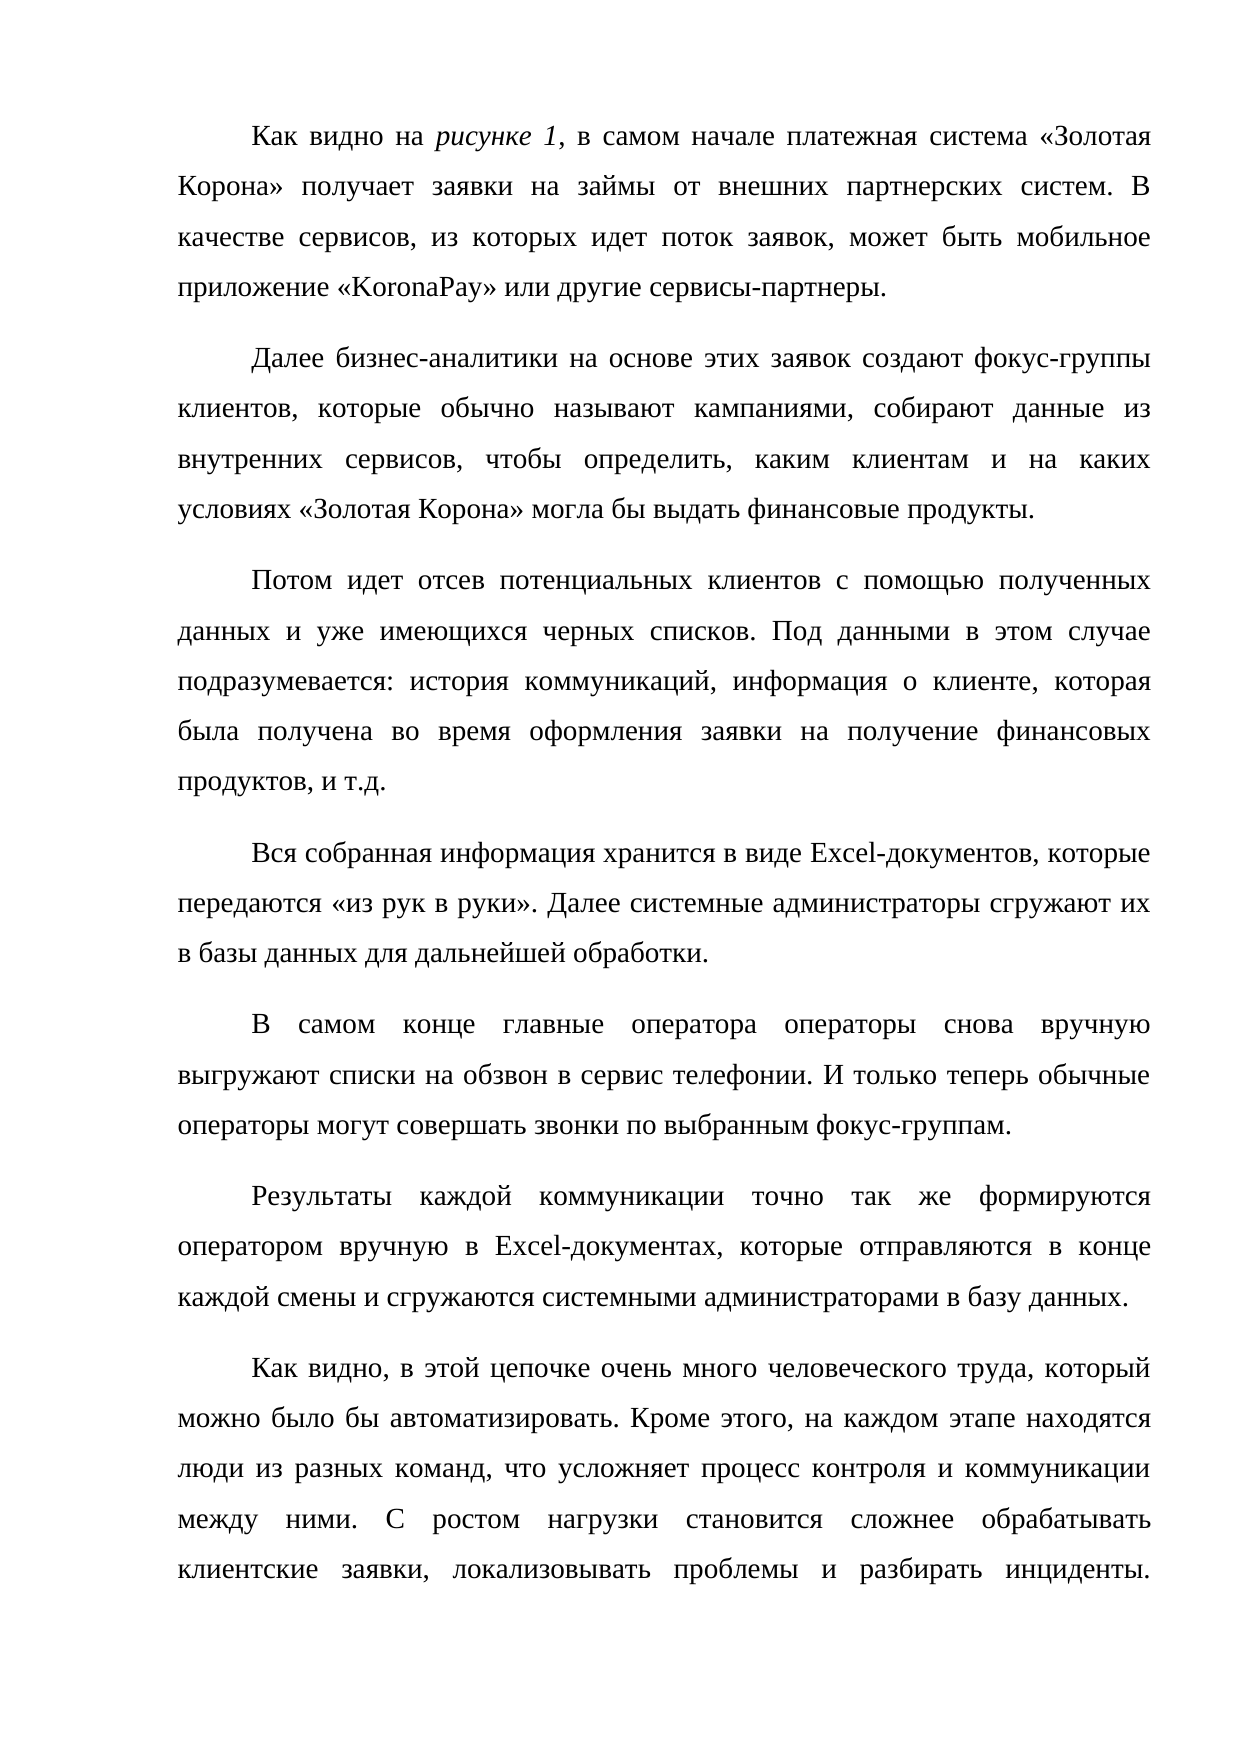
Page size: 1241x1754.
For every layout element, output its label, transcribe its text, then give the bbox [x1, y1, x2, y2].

text Вся собранная информация хранится в виде Excel-документов, которые передаются «из рук в руки». Далее системные администраторы сгружают их в базы данных для дальнейшей обработки. [177, 835, 1152, 969]
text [177, 1350, 1152, 1585]
text В самом конце главные оператора операторы снова вручную выгружают списки на обзвон в сервис телефонии. И только теперь обычные операторы могут совершать звонки по выбранным фокус-группам. [177, 1006, 1152, 1141]
text Как видно на рисунке 1, в самом начале платежная система «Золотая Корона» получает заявки на займы от внешних партнерских систем. В качестве сервисов, из которых идет поток заявок, может быть мобильное приложение «KoronaPay» или другие сервисы-партнеры. [177, 118, 1152, 303]
text Потом идет отсев потенциальных клиентов с помощью полученных данных и уже имеющихся черных списков. Под данными в этом случае подразумевается: история коммуникаций, информация о клиенте, которая была получена во время оформления заявки на получение финансовых продуктов, и т.д. [177, 562, 1152, 797]
text Результаты каждой коммуникации точно так же формируются оператором вручную в Excel-документах, которые отправляются в конце каждой смены и сгружаются системными администраторами в базу данных. [177, 1178, 1152, 1312]
text Далее бизнес-аналитики на основе этих заявок создают фокус-группы клиентов, которые обычно называют кампаниями, собирают данные из внутренних сервисов, чтобы определить, каким клиентам и на каких условиях «Золотая Корона» могла бы выдать финансовые продукты. [177, 340, 1152, 525]
